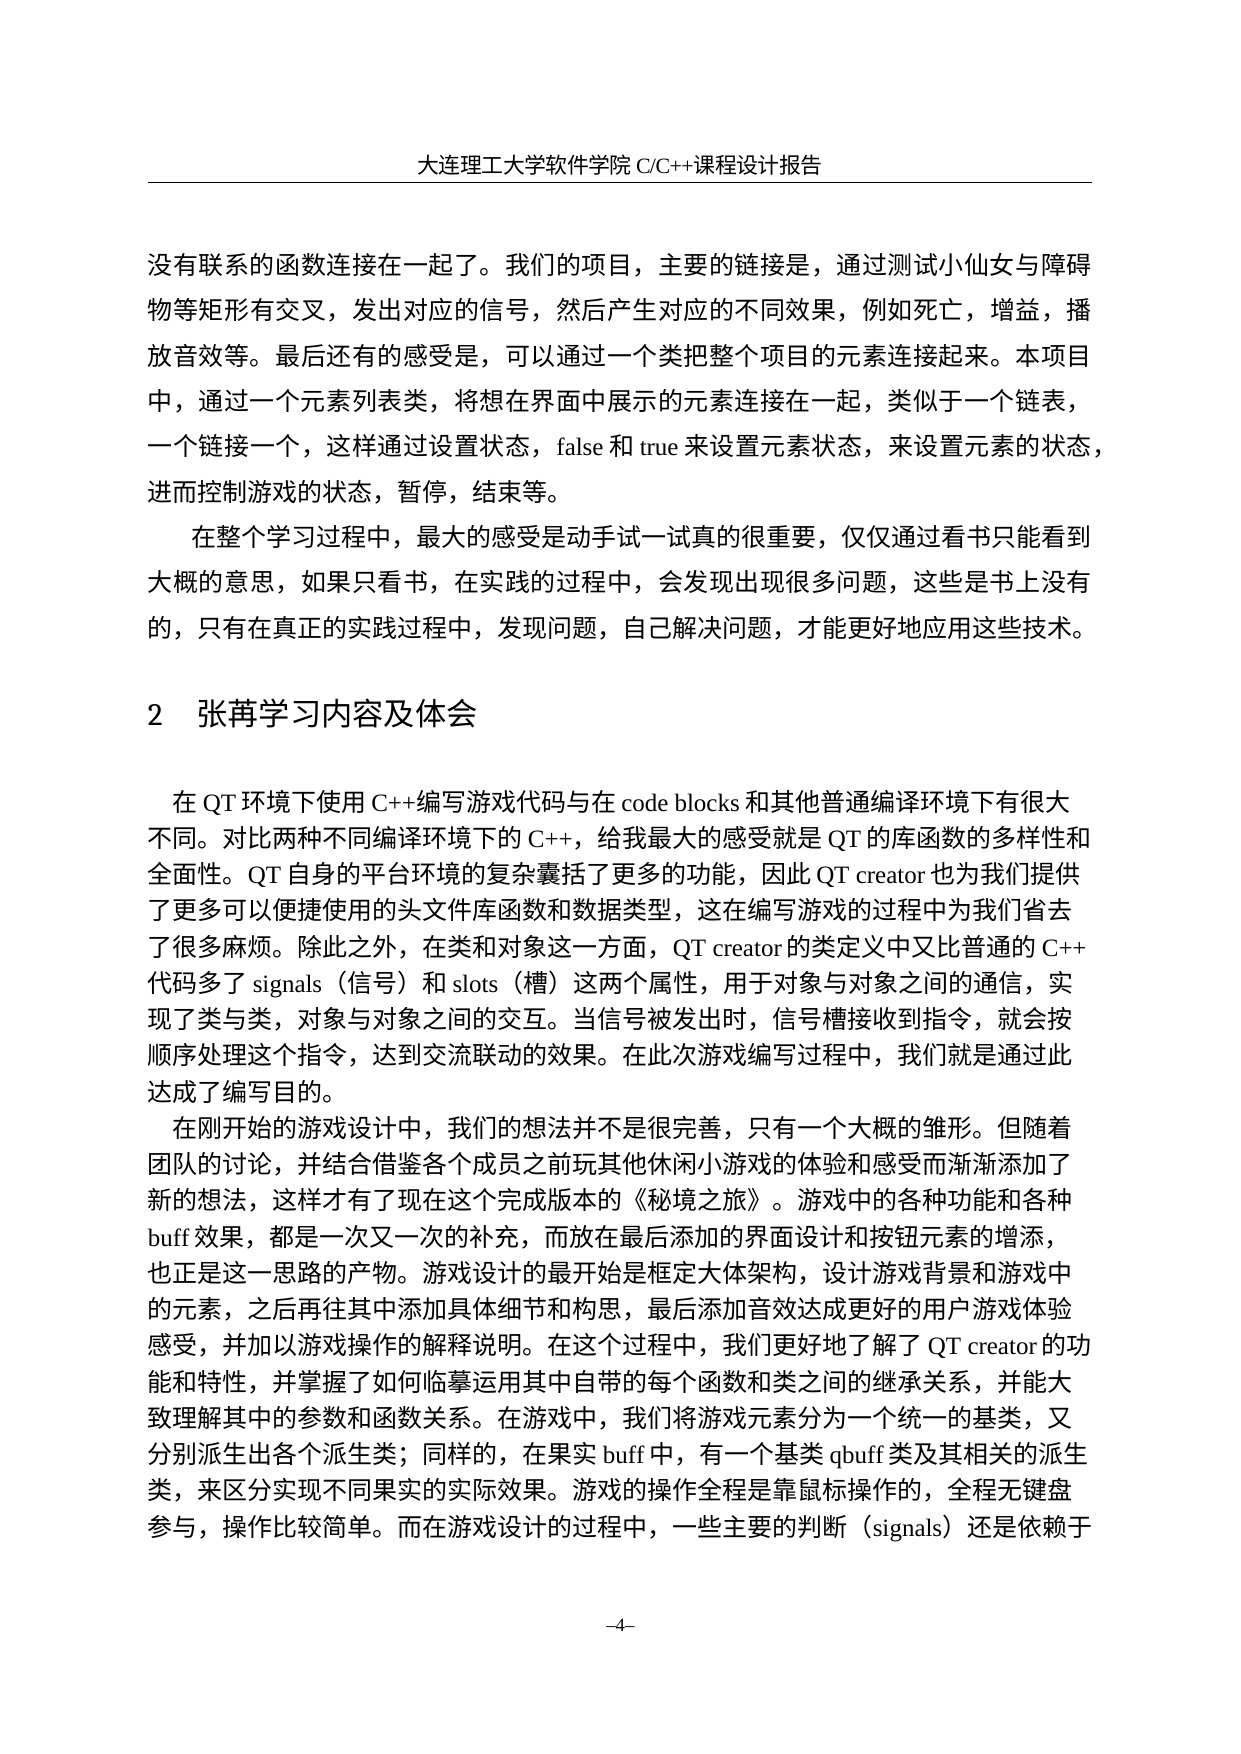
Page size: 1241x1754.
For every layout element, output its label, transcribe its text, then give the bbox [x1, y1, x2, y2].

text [148, 246, 1092, 508]
list 张苒学习内容及体会 [148, 689, 1092, 734]
text 在整个学习过程中，最大的感受是动手试一试真的很重要，仅仅通过看书只能看到大概的意思，如果只看书，在实践的过程中，会发现出现很多问题，这些是书上没有的，只有在真正的实践过程中，发现问题，自己解决问题，才能更好地应用这些技术。 [148, 517, 1092, 644]
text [148, 782, 1092, 1543]
